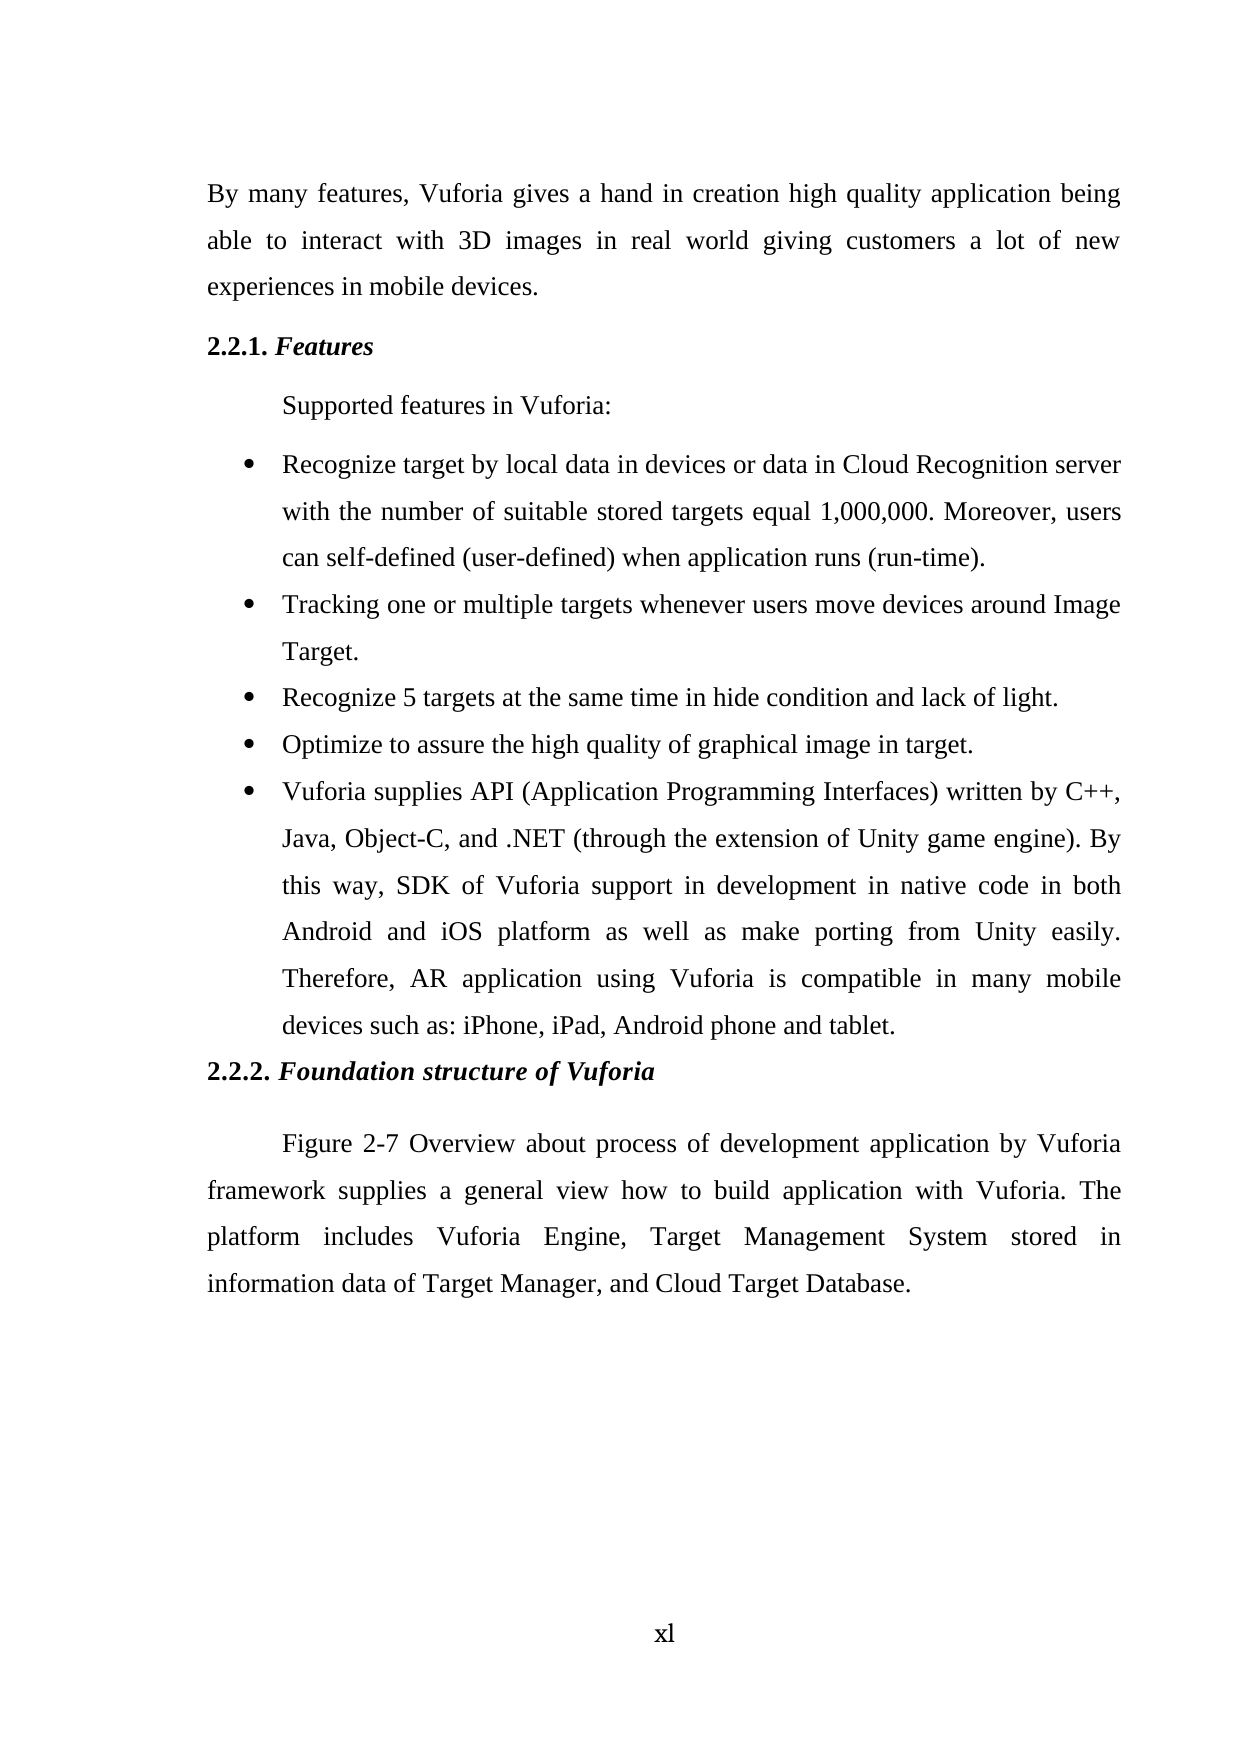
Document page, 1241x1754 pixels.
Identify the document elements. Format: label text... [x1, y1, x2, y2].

list Recognize target by local data in devices or data in Cloud Recognition server with the number of suitable stored targets equal 1,000,000. Moreover, users can self-defined (user-defined) when application runs (run-time). [244, 448, 1122, 573]
list Vuforia supplies API (Application Programming Interfaces) written by C++, Java, Object-C, and .NET (through the extension of Unity game engine). By this way, SDK of Vuforia support in development in native code in both Android and iOS platform as well as make porting from Unity easily. Therefore, AR application using Vuforia is compatible in many mobile devices such as: iPhone, iPad, Android phone and tablet. [244, 775, 1122, 1040]
text Supported features in Vuforia: [207, 389, 1122, 420]
text 2.2.1. Features [207, 330, 1122, 361]
list Optimize to assure the high quality of graphical image in target. [244, 728, 1122, 760]
text By many features, Vuforia gives a hand in creation high quality application being able to interact with 3D images in real world giving customers a lot of new experiences in mobile devices. [207, 177, 1122, 302]
list Tracking one or multiple targets whenever users move devices around Image Target. [244, 588, 1122, 666]
title 2.2.2. Foundation structure of Vuforia [207, 1055, 1122, 1087]
list Recognize 5 targets at the same time in hide condition and lack of light. [244, 682, 1122, 713]
text Figure 2-7 Overview about process of development application by Vuforia framework supplies a general view how to build application with Vuforia. The platform includes Vuforia Engine, Target Management System stored in information data of Target Manager, and Cloud Target Database. [207, 1127, 1122, 1298]
